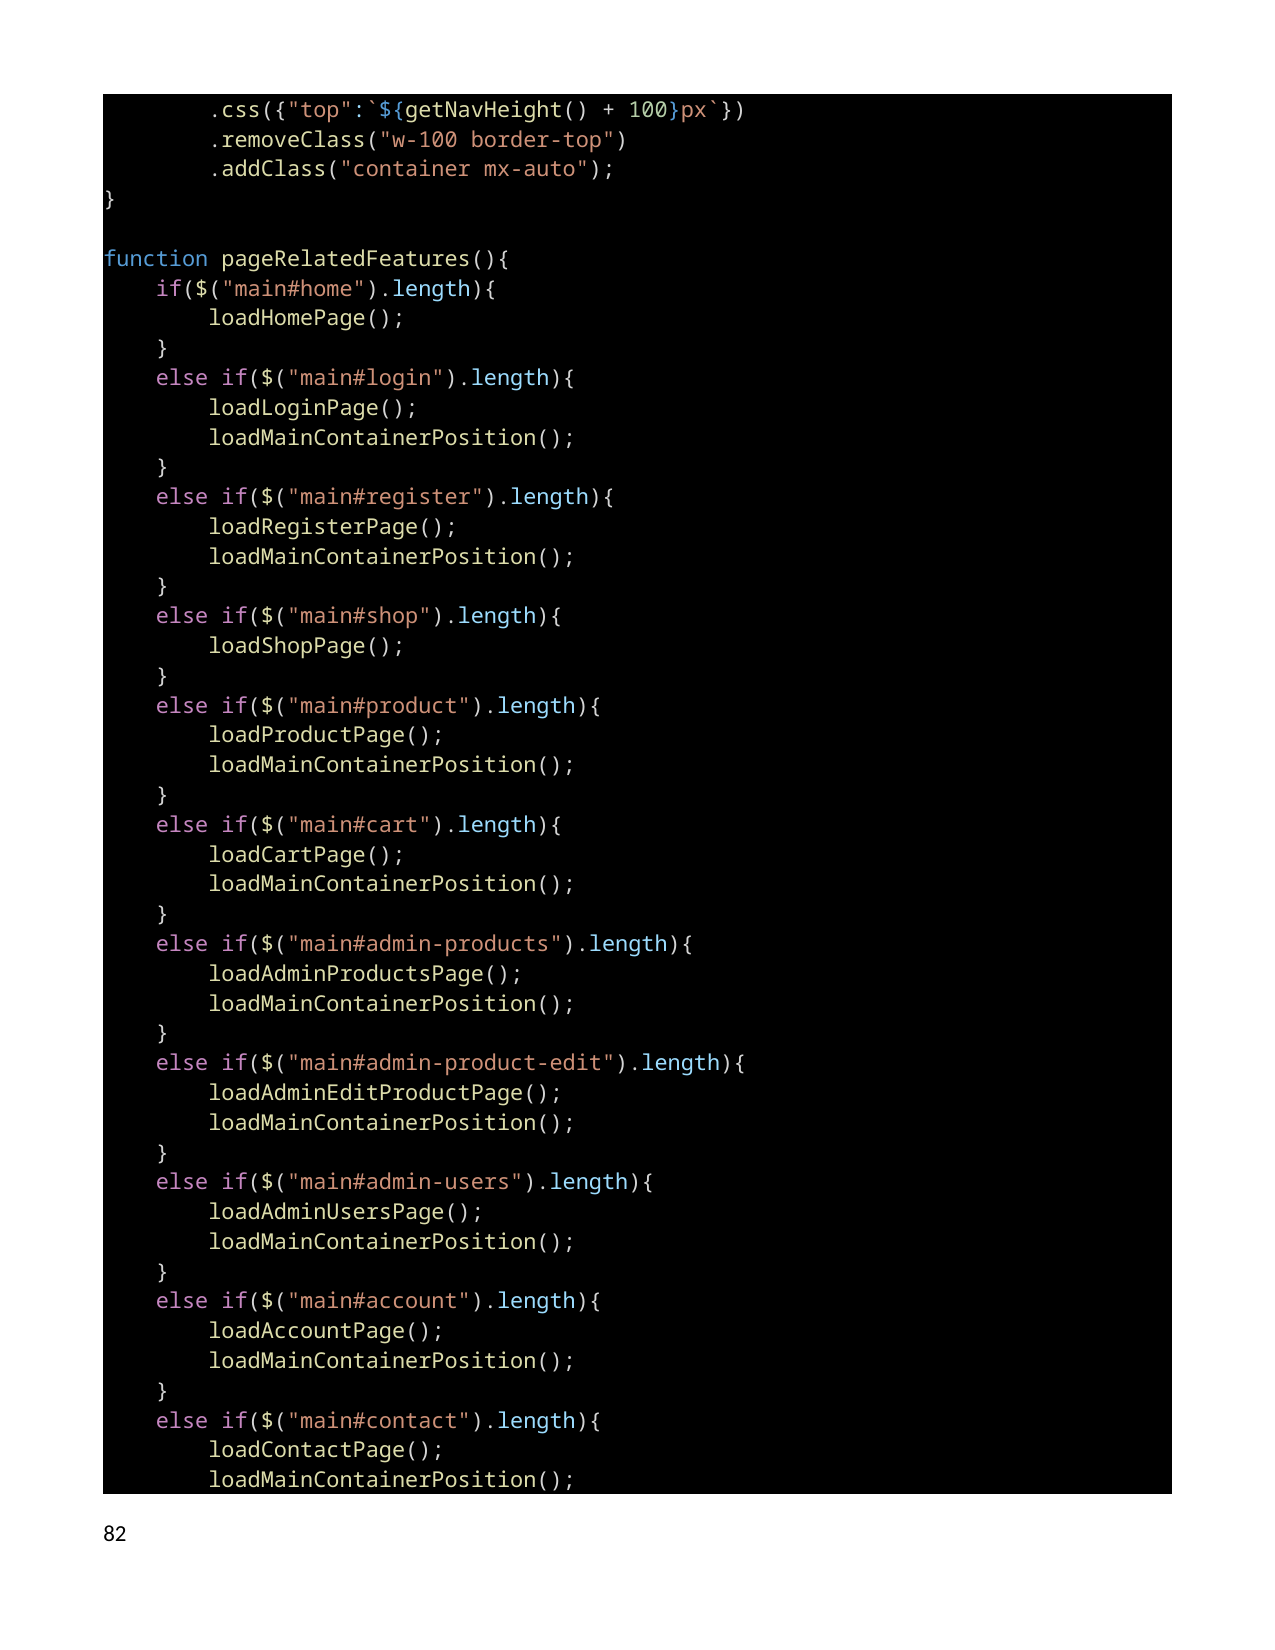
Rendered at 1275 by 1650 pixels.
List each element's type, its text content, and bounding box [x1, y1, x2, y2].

text } [103, 451, 1172, 481]
text } [103, 1136, 1172, 1166]
text loadMainContainerPosition(); [103, 1464, 1172, 1494]
text loadAccountPage(); [103, 1315, 1172, 1345]
text else if($("main#account").length){ [103, 1285, 1172, 1315]
text } [103, 183, 1172, 213]
text } [103, 1017, 1172, 1047]
text loadLoginPage(); [103, 392, 1172, 421]
text loadMainContainerPosition(); [103, 868, 1172, 898]
text .css({"top":`${getNavHeight() + 100}px`}) [103, 94, 1172, 123]
text else if($("main#register").length){ [103, 481, 1172, 511]
text loadMainContainerPosition(); [103, 1226, 1172, 1256]
text } [103, 1375, 1172, 1404]
text } [103, 570, 1172, 600]
text function pageRelatedFeatures(){ [103, 243, 1172, 272]
text else if($("main#admin-users").length){ [103, 1166, 1172, 1196]
text loadRegisterPage(); [103, 511, 1172, 541]
text loadAdminProductsPage(); [103, 958, 1172, 987]
text loadMainContainerPosition(); [103, 541, 1172, 570]
text loadMainContainerPosition(); [103, 1107, 1172, 1136]
text loadMainContainerPosition(); [103, 749, 1172, 779]
text } [103, 898, 1172, 928]
text .addClass("container mx-auto"); [103, 153, 1172, 183]
text } [103, 660, 1172, 689]
text else if($("main#admin-product-edit").length){ [103, 1047, 1172, 1077]
text else if($("main#admin-products").length){ [103, 928, 1172, 958]
text else if($("main#shop").length){ [103, 600, 1172, 630]
text } [103, 779, 1172, 809]
text loadMainContainerPosition(); [103, 421, 1172, 451]
text loadMainContainerPosition(); [103, 1345, 1172, 1375]
text if($("main#home").length){ [103, 272, 1172, 302]
text loadMainContainerPosition(); [103, 987, 1172, 1017]
text loadProductPage(); [103, 719, 1172, 749]
text else if($("main#cart").length){ [103, 809, 1172, 838]
text loadAdminUsersPage(); [103, 1196, 1172, 1226]
text } [103, 1256, 1172, 1285]
text else if($("main#product").length){ [103, 689, 1172, 719]
text loadCartPage(); [103, 838, 1172, 868]
text loadAdminEditProductPage(); [103, 1077, 1172, 1107]
text .removeClass("w-100 border-top") [103, 123, 1172, 153]
text loadContactPage(); [103, 1434, 1172, 1464]
text loadHomePage(); [103, 302, 1172, 332]
text else if($("main#login").length){ [103, 362, 1172, 392]
text loadShopPage(); [103, 630, 1172, 660]
text else if($("main#contact").length){ [103, 1404, 1172, 1434]
text } [103, 332, 1172, 362]
